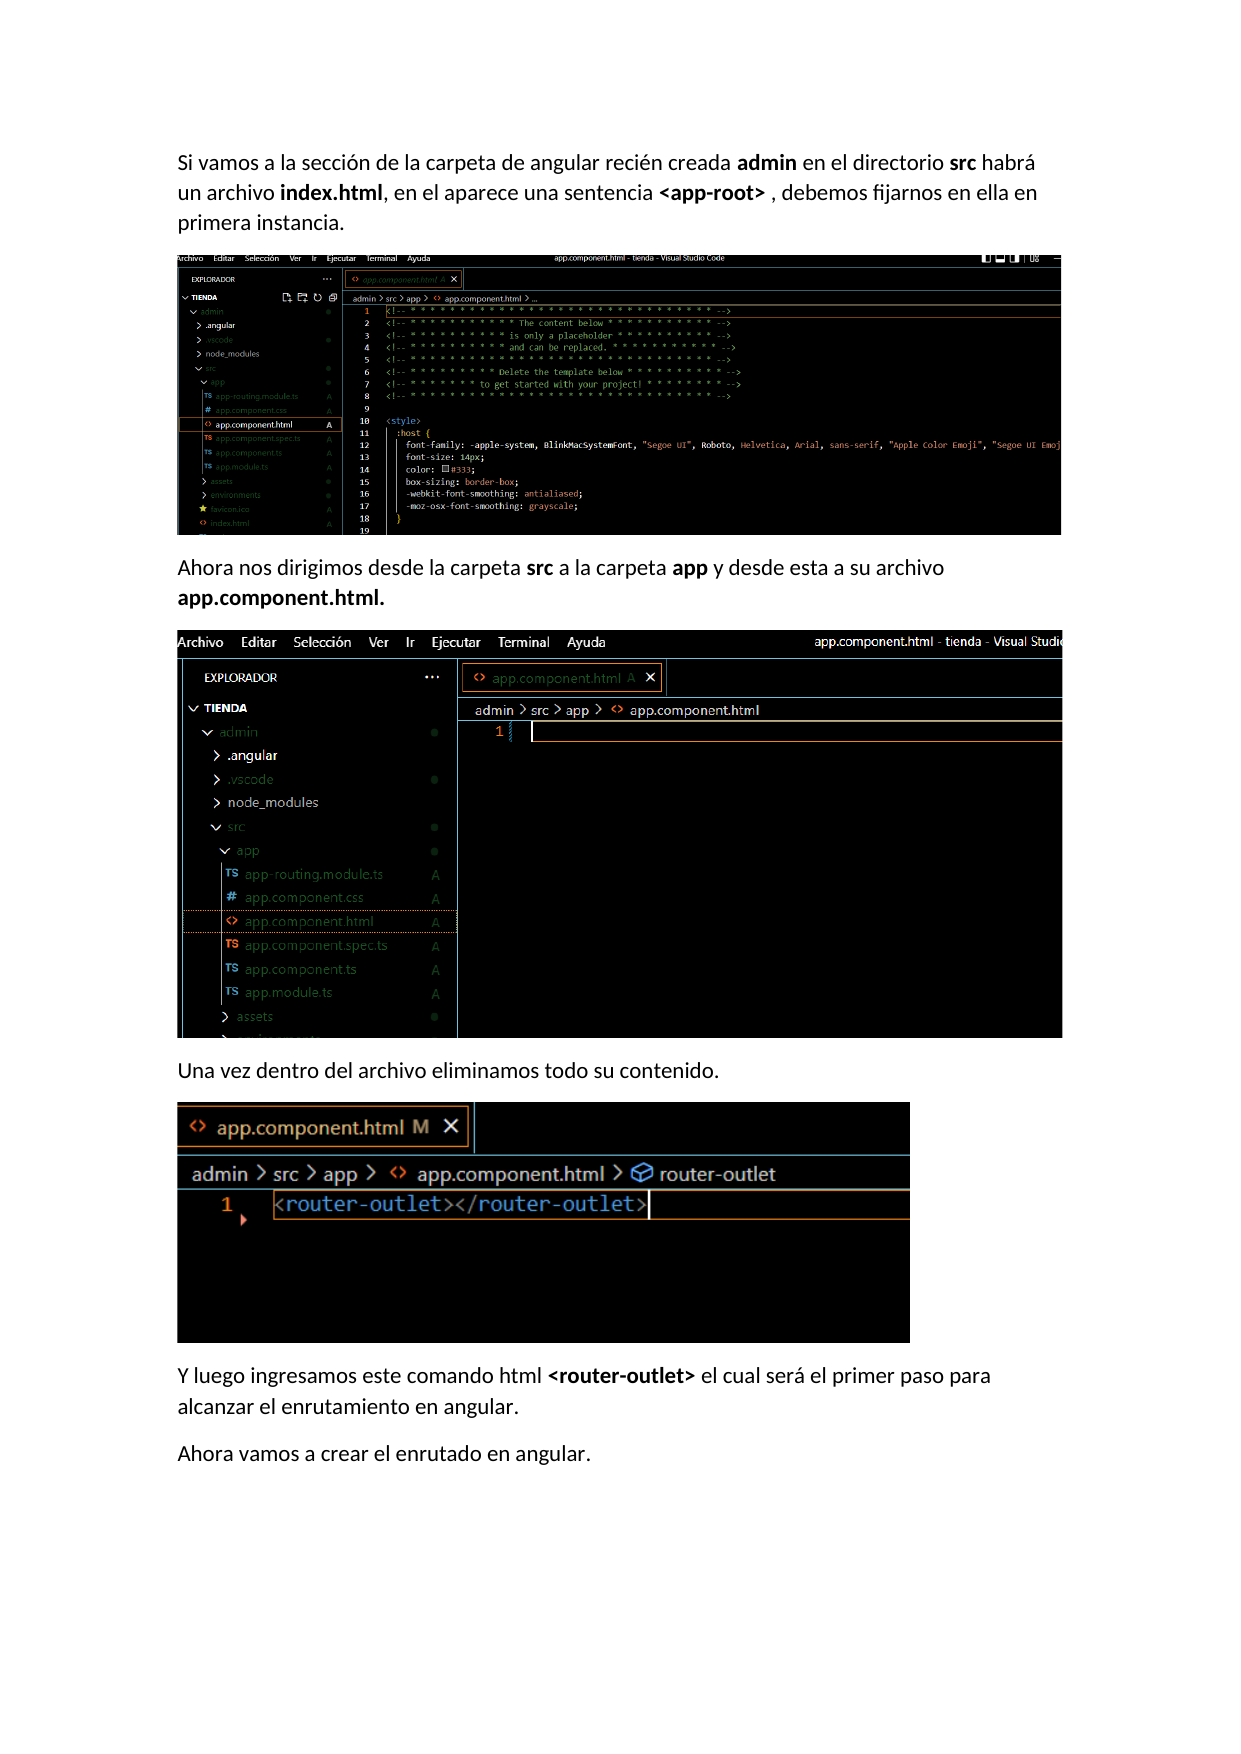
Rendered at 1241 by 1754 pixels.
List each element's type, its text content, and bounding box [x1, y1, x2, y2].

text Ahora vamos a crear el enrutado en angular. [177, 1439, 1063, 1467]
picture [177, 1102, 910, 1343]
text Si vamos a la sección de la carpeta de angular recién creada admin en el directorio src habrá un archivo index.html, en el aparece una sentencia <app-root> , debemos fijarnos en ella en primera instancia. [177, 148, 1063, 236]
text Y luego ingresamos este comando html <router-outlet> el cual será el primer paso para alcanzar el enrutamiento en angular. [177, 1362, 1063, 1420]
text Ahora nos dirigimos desde la carpeta src a la carpeta app y desde esta a su archivo app.component.html. [177, 553, 1063, 612]
text Una vez dentro del archivo eliminamos todo su contenido. [177, 1056, 1063, 1084]
picture [177, 255, 1062, 535]
picture [177, 630, 1063, 1038]
